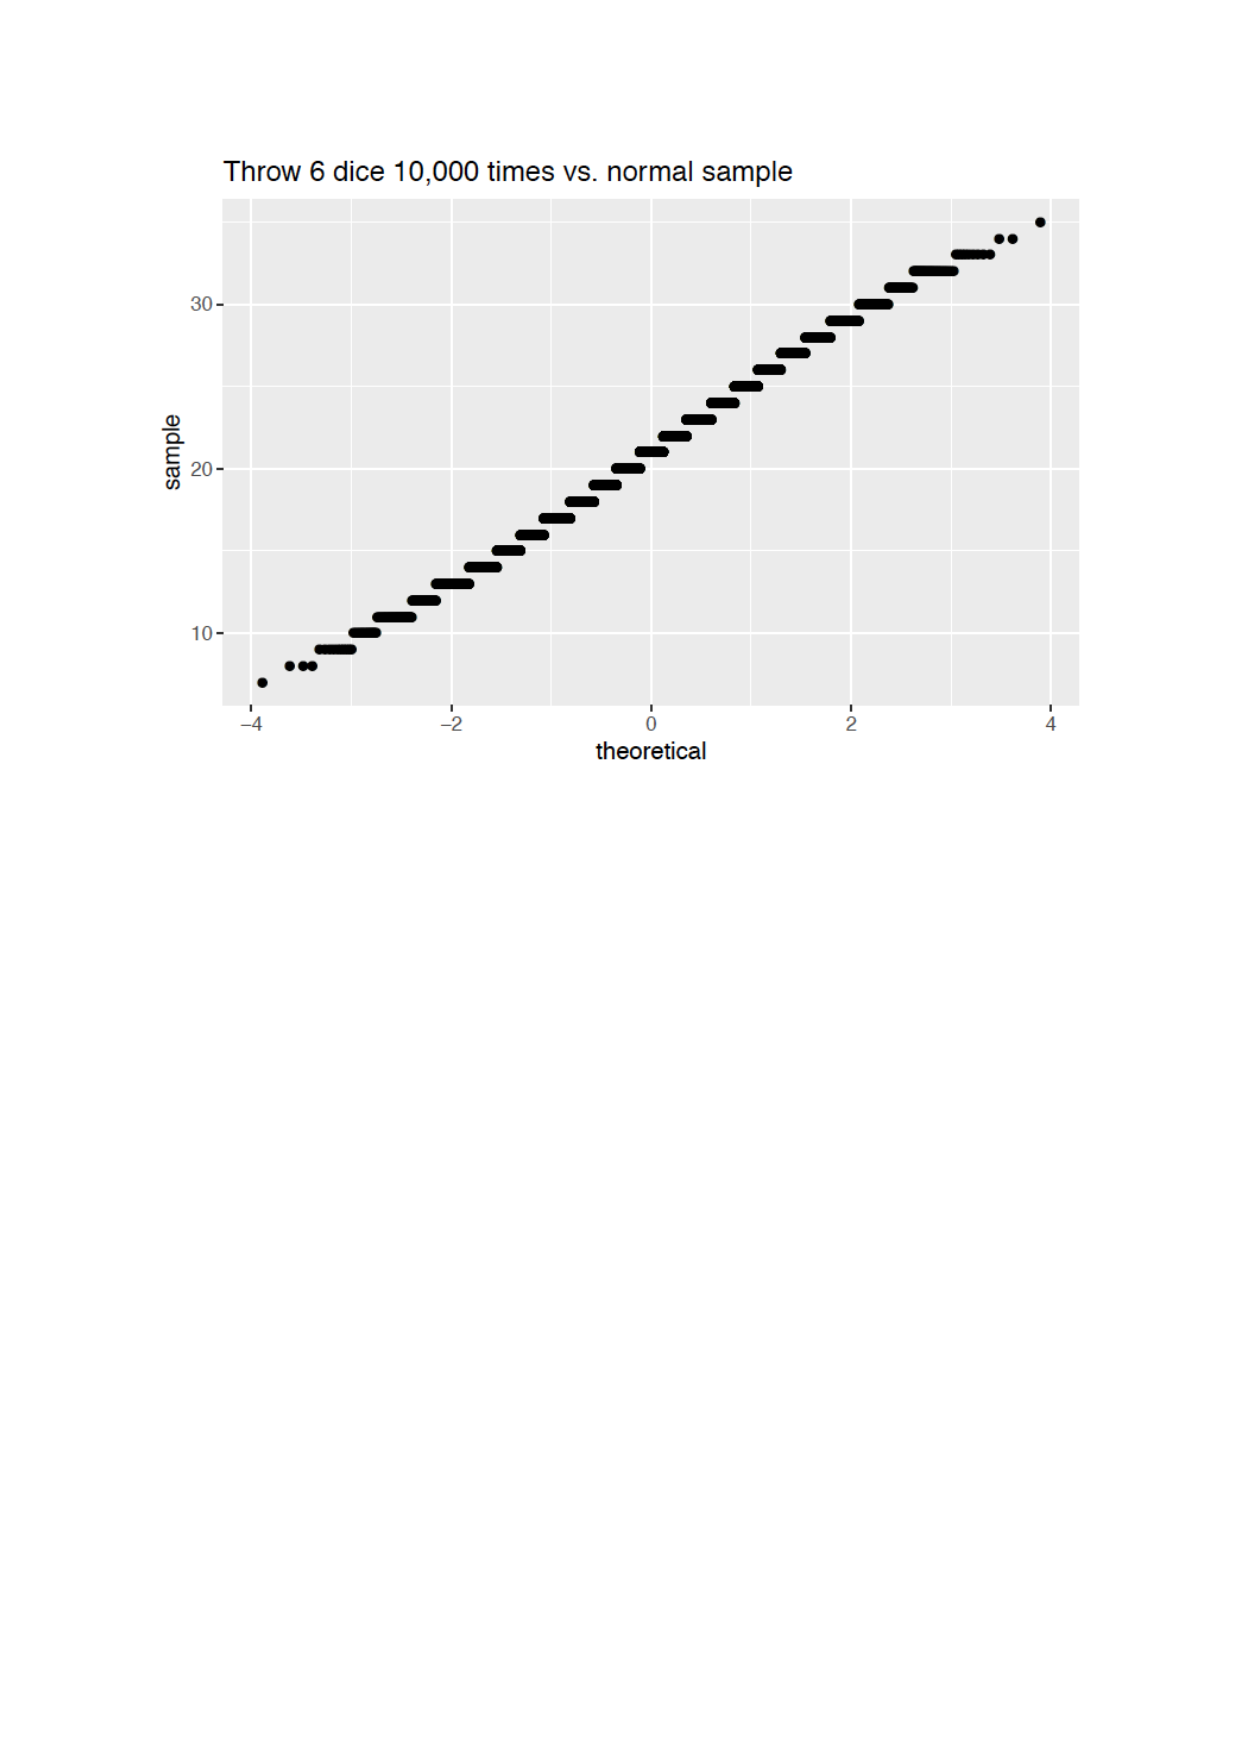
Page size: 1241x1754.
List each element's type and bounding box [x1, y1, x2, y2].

picture [150, 150, 1090, 776]
